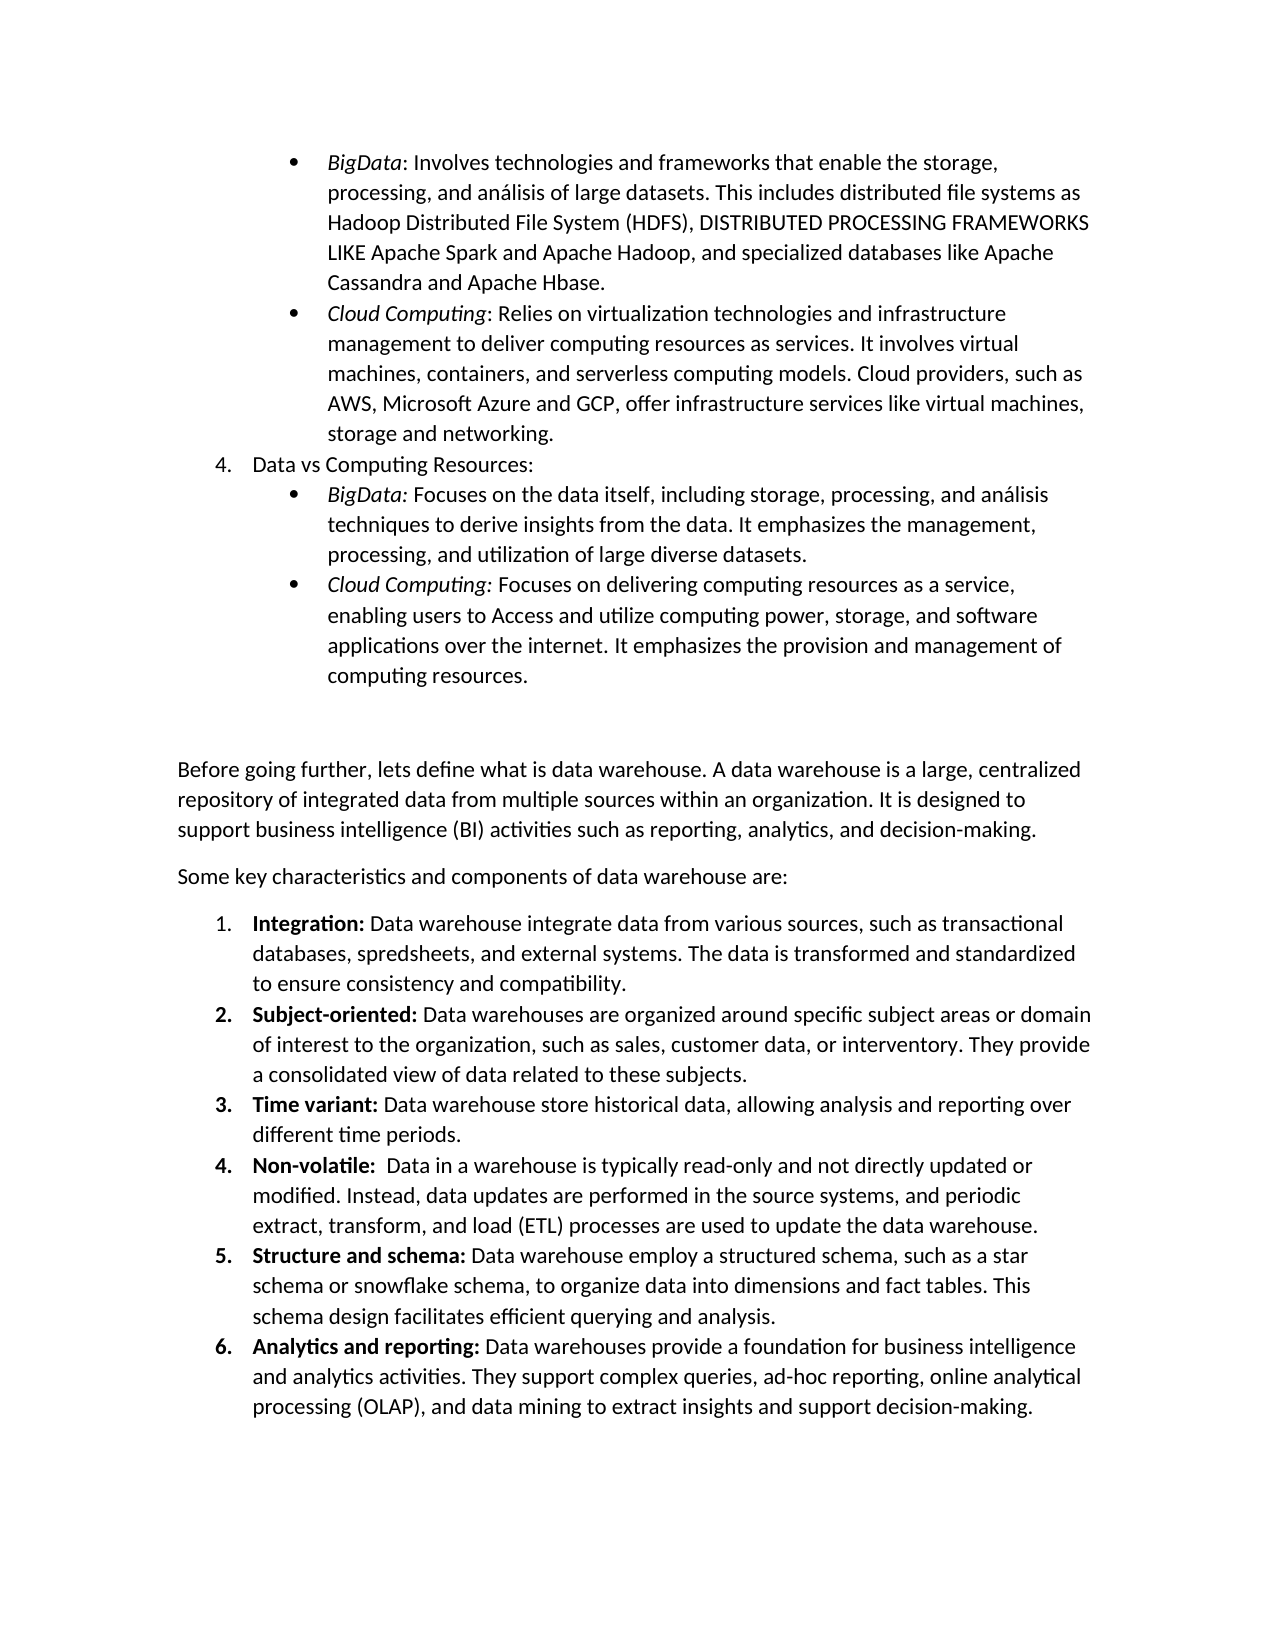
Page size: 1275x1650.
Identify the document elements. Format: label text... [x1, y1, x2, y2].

text Before going further, lets define what is data warehouse. A data warehouse is a large, centralized repository of integrated data from multiple sources within an organization. It is designed to support business intelligence (BI) activities such as reporting, analytics, and decision-making. [177, 755, 1098, 843]
list Cloud Computing: Focuses on delivering computing resources as a service, enabling users to Access and utilize computing power, storage, and software applications over the internet. It emphasizes the provision and management of computing resources. [290, 571, 1098, 689]
list Subject-oriented: Data warehouses are organized around specific subject areas or domain of interest to the organization, such as sales, customer data, or interventory. They provide a consolidated view of data related to these subjects. [215, 1000, 1098, 1088]
list Integration: Data warehouse integrate data from various sources, such as transactional databases, spredsheets, and external systems. The data is transformed and standardized to ensure consistency and compatibility. [215, 909, 1098, 997]
list Analytics and reporting: Data warehouses provide a foundation for business intelligence and analytics activities. They support complex queries, ad-hoc reporting, online analytical processing (OLAP), and data mining to extract insights and support decision-making. [215, 1332, 1098, 1420]
list Data vs Computing Resources: [215, 450, 1098, 478]
list BigData: Focuses on the data itself, including storage, processing, and análisis techniques to derive insights from the data. It emphasizes the management, processing, and utilization of large diverse datasets. [290, 480, 1098, 568]
list Cloud Computing: Relies on virtualization technologies and infrastructure management to deliver computing resources as services. It involves virtual machines, containers, and serverless computing models. Cloud providers, such as AWS, Microsoft Azure and GCP, offer infrastructure services like virtual machines, storage and networking. [290, 299, 1098, 447]
list BigData: Involves technologies and frameworks that enable the storage, processing, and análisis of large datasets. This includes distributed file systems as Hadoop Distributed File System (HDFS), DISTRIBUTED PROCESSING FRAMEWORKS LIKE Apache Spark and Apache Hadoop, and specialized databases like Apache Cassandra and Apache Hbase. [290, 148, 1098, 296]
list Time variant: Data warehouse store historical data, allowing analysis and reporting over different time periods. [215, 1090, 1098, 1148]
text Some key characteristics and components of data warehouse are: [177, 862, 1098, 890]
list Structure and schema: Data warehouse employ a structured schema, such as a star schema or snowflake schema, to organize data into dimensions and fact tables. This schema design facilitates efficient querying and analysis. [215, 1241, 1098, 1330]
list Non-volatile: Data in a warehouse is typically read-only and not directly updated or modified. Instead, data updates are performed in the source systems, and periodic extract, transform, and load (ETL) processes are used to update the data warehouse. [215, 1151, 1098, 1239]
